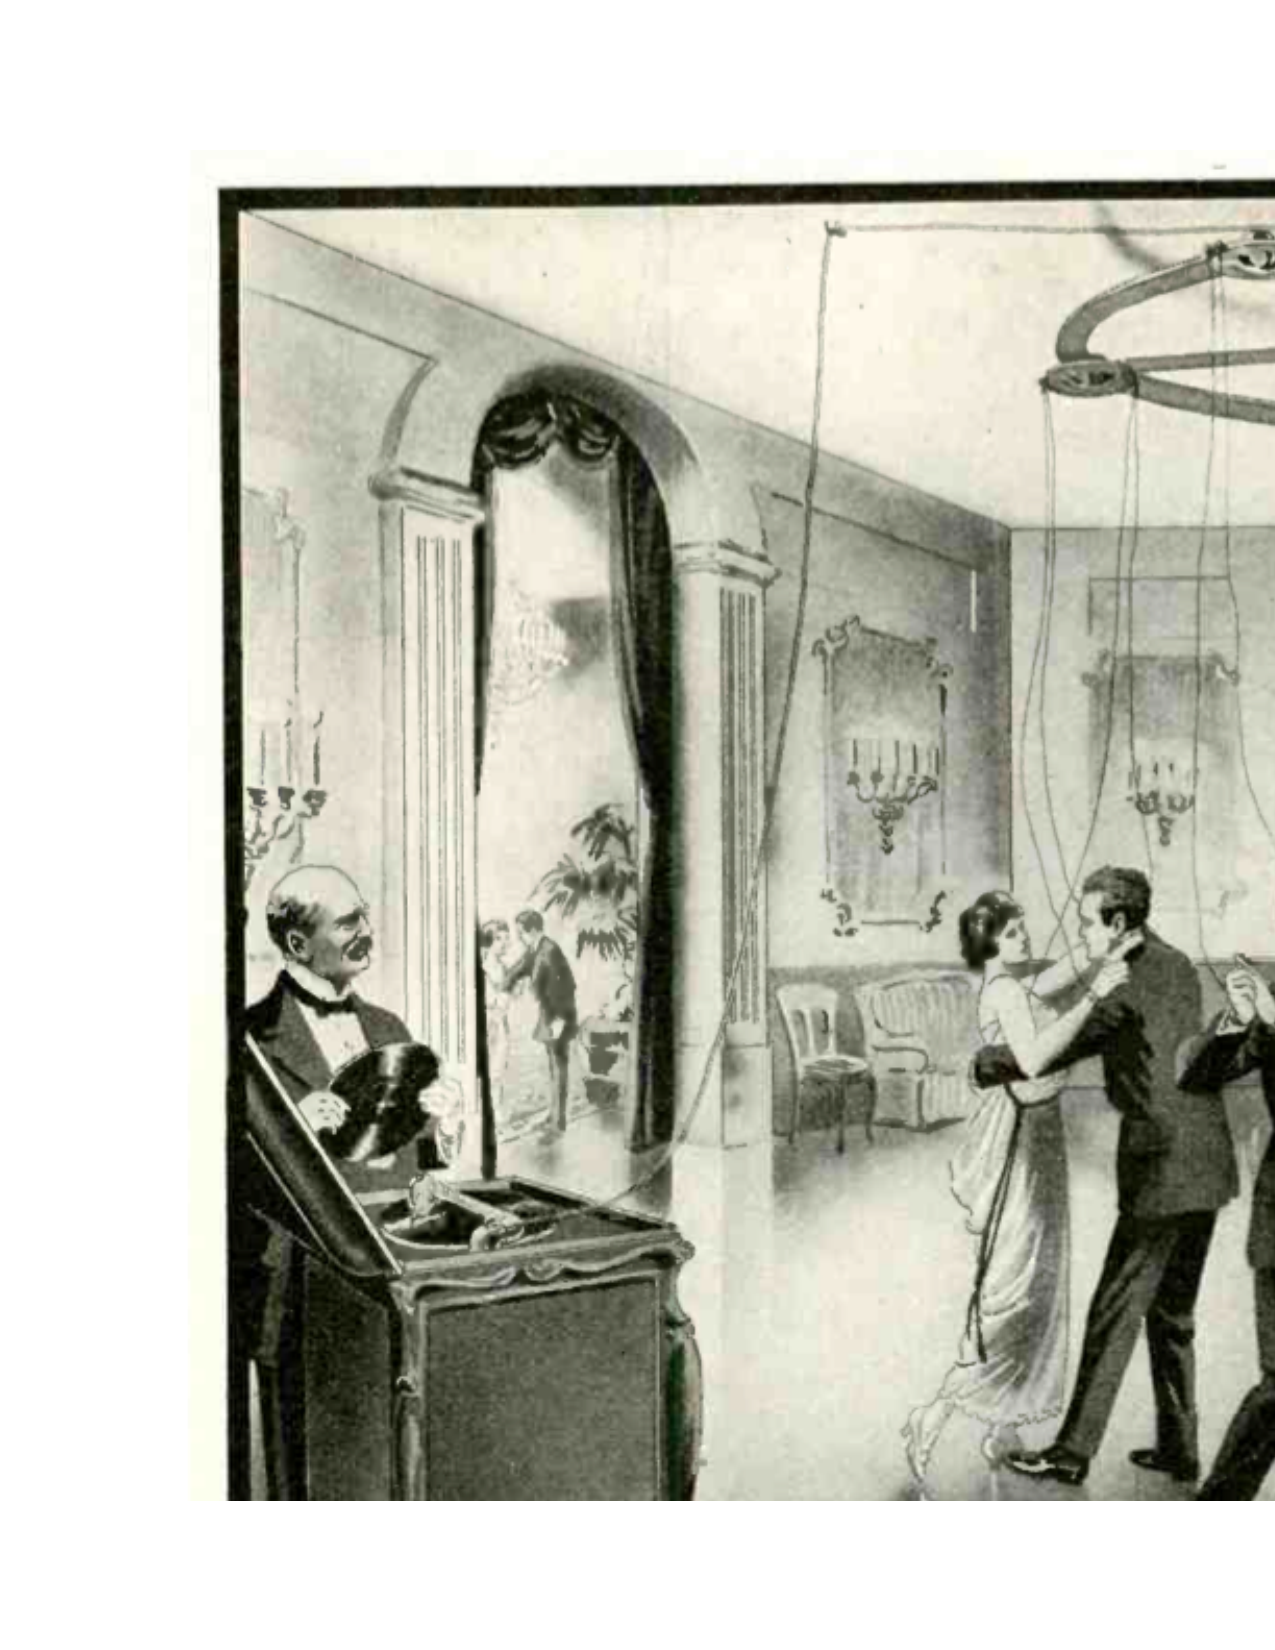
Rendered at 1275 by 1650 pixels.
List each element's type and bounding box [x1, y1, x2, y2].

picture [187, 150, 1275, 1501]
